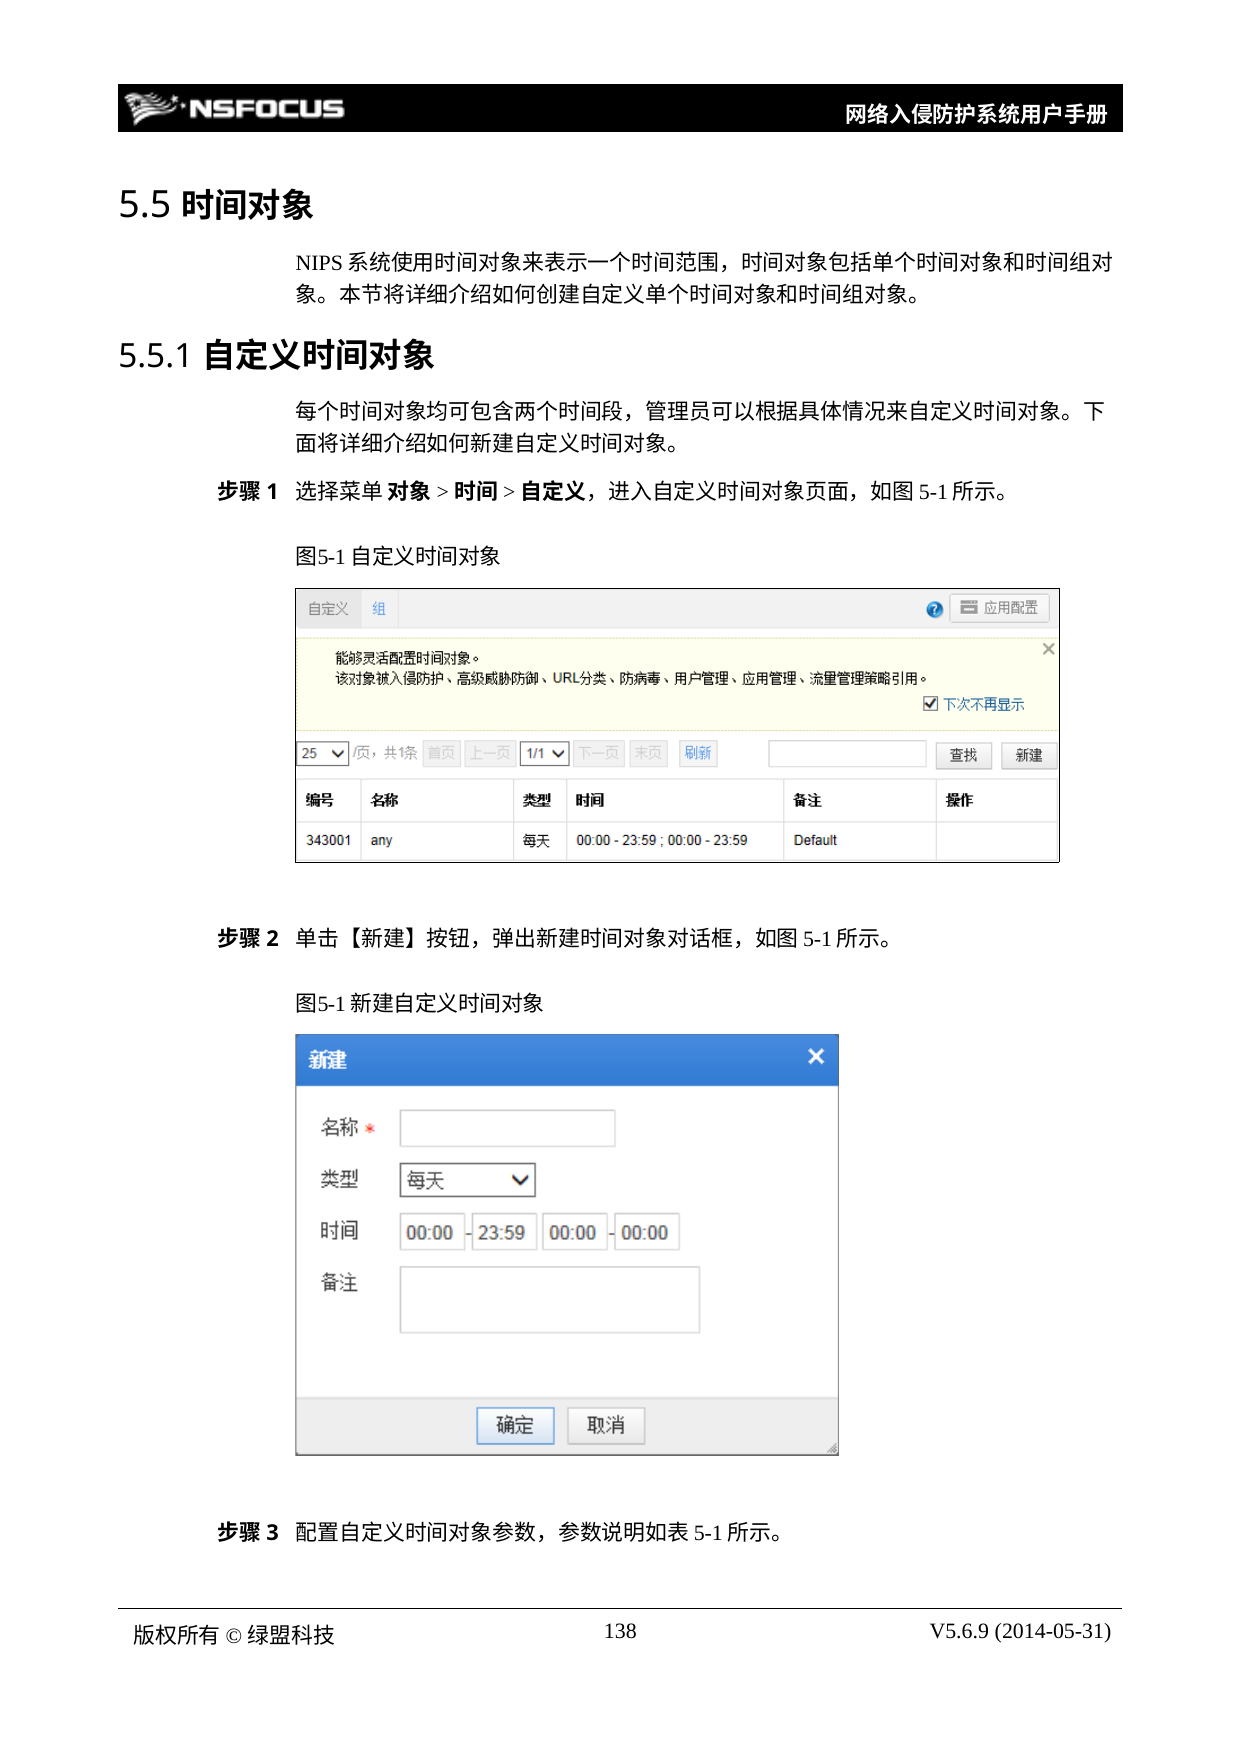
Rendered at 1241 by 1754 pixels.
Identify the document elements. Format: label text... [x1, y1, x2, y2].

text 新建自定义时间对象 [295, 986, 1122, 1017]
text 每个时间对象均可包含两个时间段，管理员可以根据具体情况来自定义时间对象。下面将详细介绍如何新建自定义时间对象。 [295, 394, 1122, 457]
subtitle 时间对象 [118, 177, 1122, 228]
picture [295, 1034, 839, 1456]
text 自定义时间对象 [295, 539, 1122, 571]
text NIPS系统使用时间对象来表示一个时间范围，时间对象包括单个时间对象和时间组对象。本节将详细介绍如何创建自定义单个时间对象和时间组对象。 [295, 245, 1122, 308]
text 单击【新建】按钮，弹出新建时间对象对话框，如图5-44所示。 [279, 921, 1122, 952]
subtitle 自定义时间对象 [118, 329, 1122, 377]
picture [118, 84, 1123, 132]
text 配置自定义时间对象参数，参数说明如表5-22所示。 [279, 1514, 1122, 1546]
text 选择菜单 对象 > 时间 > 自定义，进入自定义时间对象页面，如图5-43所示。 [279, 474, 1122, 506]
picture [296, 589, 1059, 862]
